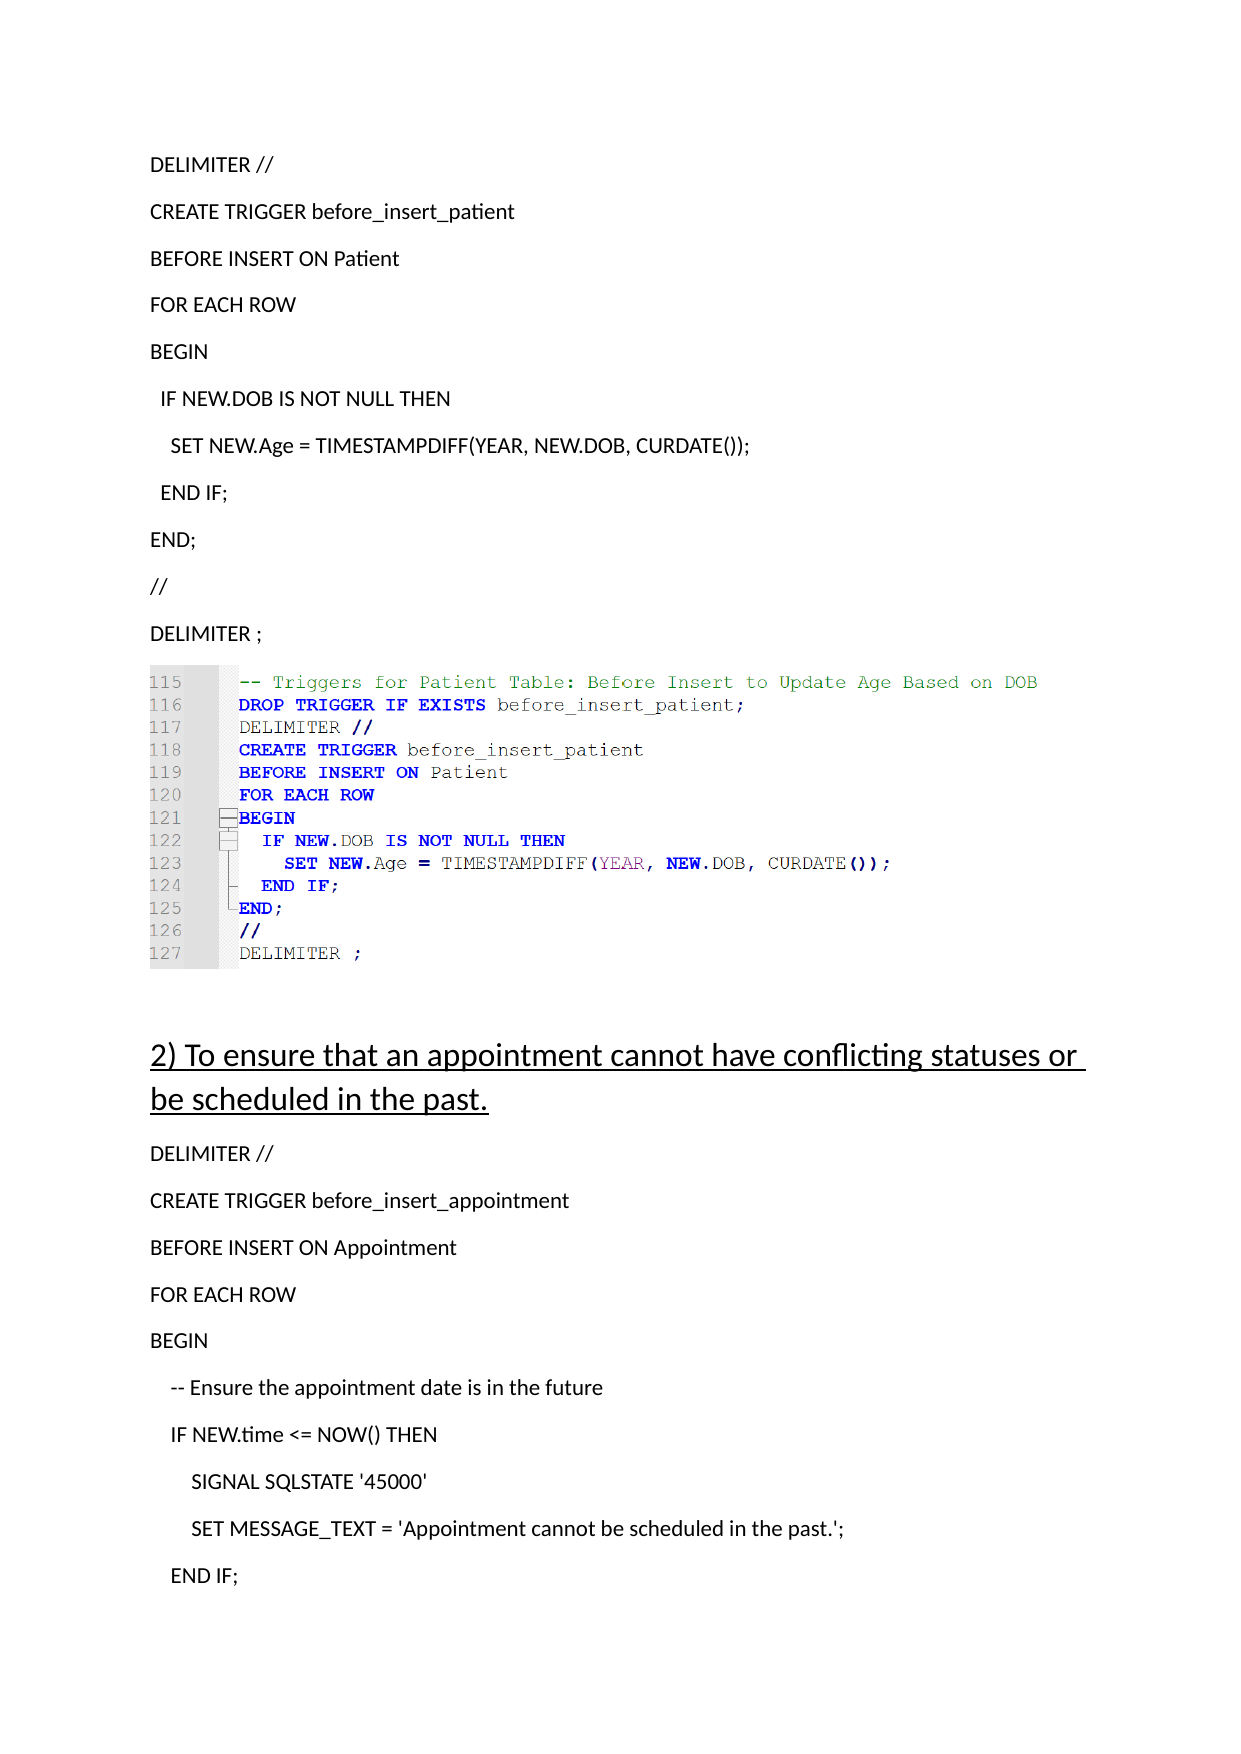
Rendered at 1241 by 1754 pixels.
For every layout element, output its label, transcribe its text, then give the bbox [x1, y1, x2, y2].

text SIGNAL SQLSTATE '45000' [150, 1467, 1090, 1495]
picture [150, 665, 1091, 969]
text FOR EACH ROW [150, 291, 1090, 319]
text BEGIN [150, 1327, 1090, 1354]
text DELIMITER // [150, 150, 1090, 178]
text DELIMITER ; [150, 619, 1090, 647]
text DELIMITER // [150, 1139, 1090, 1167]
text SET MESSAGE_TEXT = 'Appointment cannot be scheduled in the past.'; [150, 1514, 1090, 1542]
text IF NEW.time <= NOW() THEN [150, 1420, 1090, 1448]
text END IF; [150, 478, 1090, 506]
text SET NEW.Age = TIMESTAMPDIFF(YEAR, NEW.DOB, CURDATE()); [150, 431, 1090, 459]
text END IF; [150, 1561, 1090, 1589]
text // [150, 572, 1090, 600]
text BEFORE INSERT ON Appointment [150, 1233, 1090, 1261]
text CREATE TRIGGER before_insert_appointment [150, 1186, 1090, 1214]
text CREATE TRIGGER before_insert_patient [150, 197, 1090, 225]
text FOR EACH ROW [150, 1280, 1090, 1308]
text IF NEW.DOB IS NOT NULL THEN [150, 384, 1090, 412]
text END; [150, 525, 1090, 553]
text BEFORE INSERT ON Patient [150, 244, 1090, 272]
text 2) To ensure that an appointment cannot have conflicting statuses or be scheduled in the past. [150, 1034, 1090, 1119]
text -- Ensure the appointment date is in the future [150, 1373, 1090, 1401]
text BEGIN [150, 337, 1090, 366]
